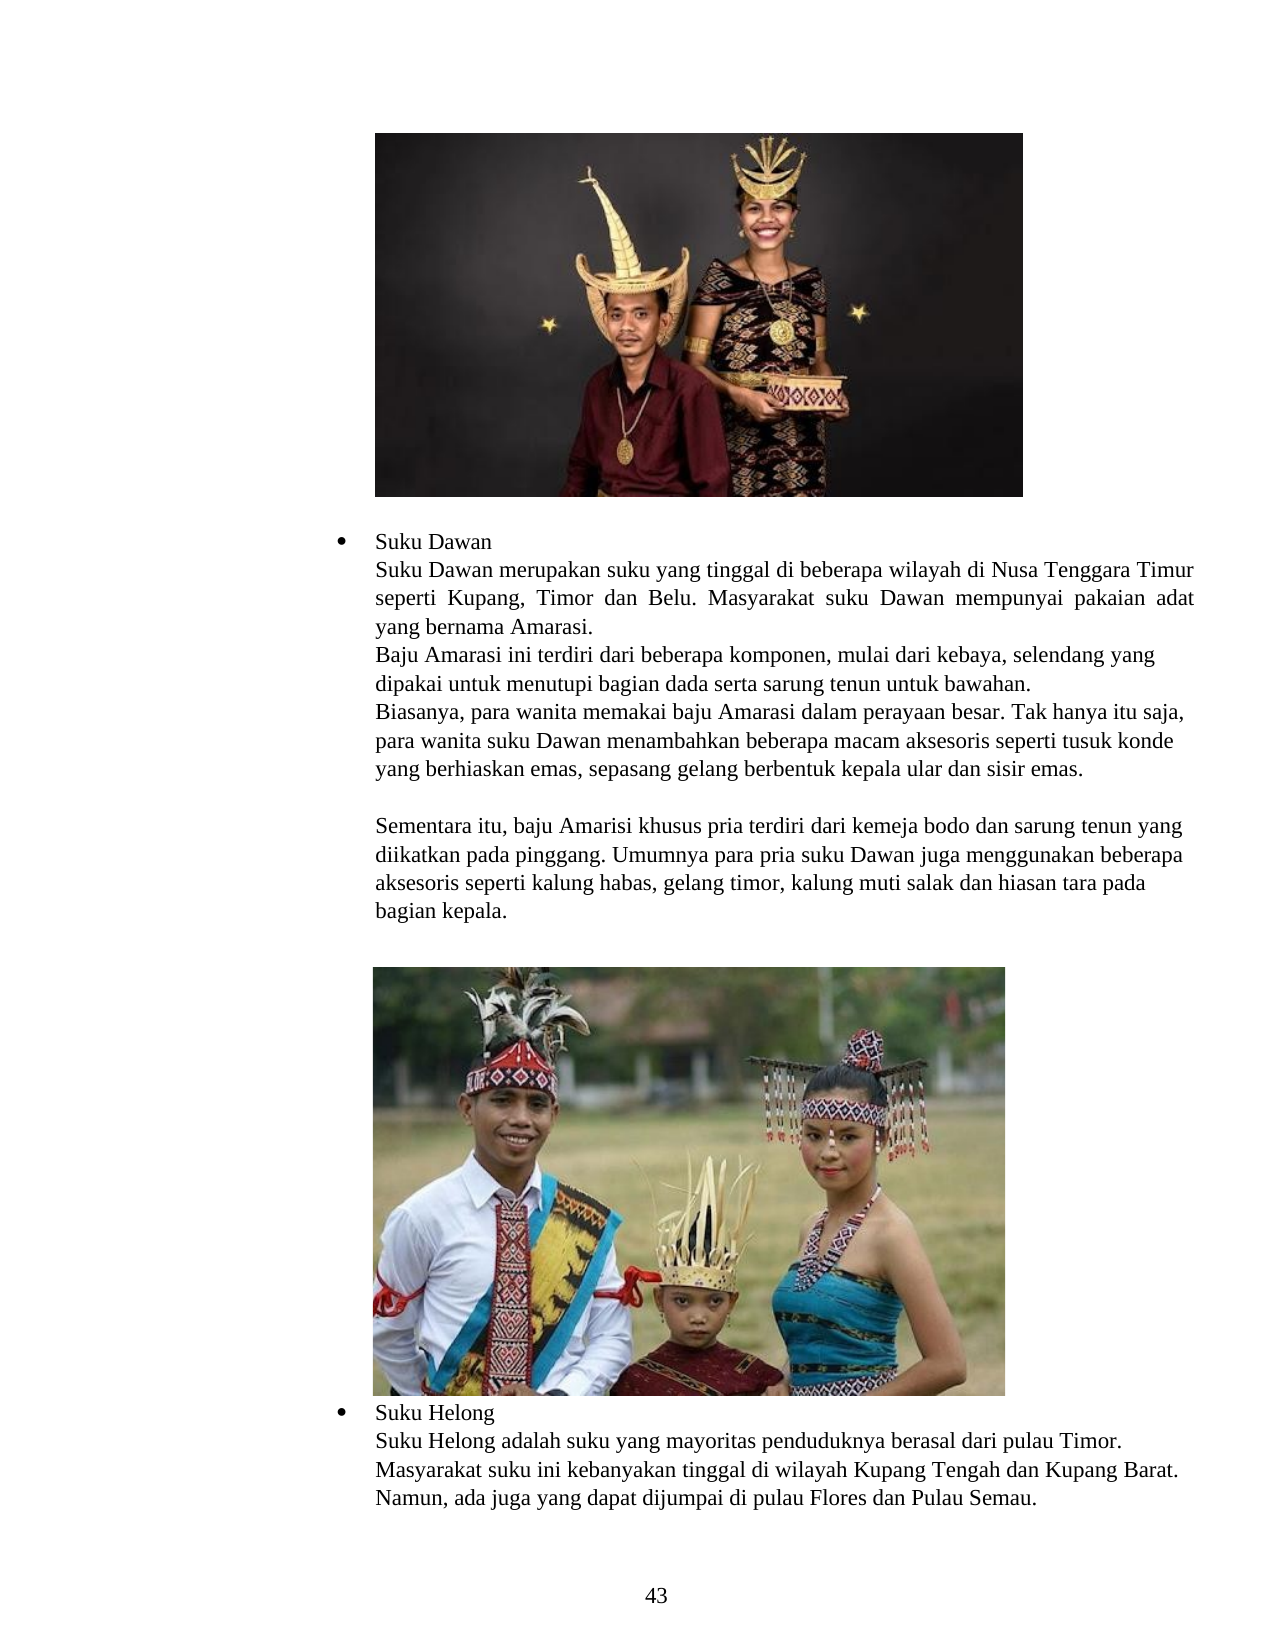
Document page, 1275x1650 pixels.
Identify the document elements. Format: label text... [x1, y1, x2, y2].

list Suku Helong [338, 968, 1237, 1425]
picture [375, 133, 1023, 497]
text Suku Dawan merupakan suku yang tinggal di beberapa wilayah di Nusa Tenggara Timur seperti Kupang, Timor dan Belu. Masyarakat suku Dawan mempunyai pakaian adat yang bernama Amarasi. [375, 556, 1194, 639]
text Baju Amarasi ini terdiri dari beberapa komponen, mulai dari kebaya, selendang yang dipakai untuk menutupi bagian dada serta sarung tenun untuk bawahan. [375, 641, 1201, 696]
text Suku Helong adalah suku yang mayoritas penduduknya berasal dari pulau Timor. Masyarakat suku ini kebanyakan tinggal di wilayah Kupang Tengah dan Kupang Barat. Namun, ada juga yang dapat dijumpai di pulau Flores dan Pulau Semau. [375, 1427, 1201, 1511]
text Biasanya, para wanita memakai baju Amarasi dalam perayaan besar. Tak hanya itu saja, para wanita suku Dawan menambahkan beberapa macam aksesoris seperti tusuk konde yang berhiaskan emas, sepasang gelang berbentuk kepala ular dan sisir emas. [375, 698, 1201, 782]
list Suku Dawan [338, 528, 1237, 554]
text Sementara itu, baju Amarisi khusus pria terdiri dari kemeja bodo dan sarung tenun yang diikatkan pada pinggang. Umumnya para pria suku Dawan juga menggunakan beberapa aksesoris seperti kalung habas, gelang timor, kalung muti salak dan hiasan tara pada bagian kepala. [375, 812, 1201, 924]
